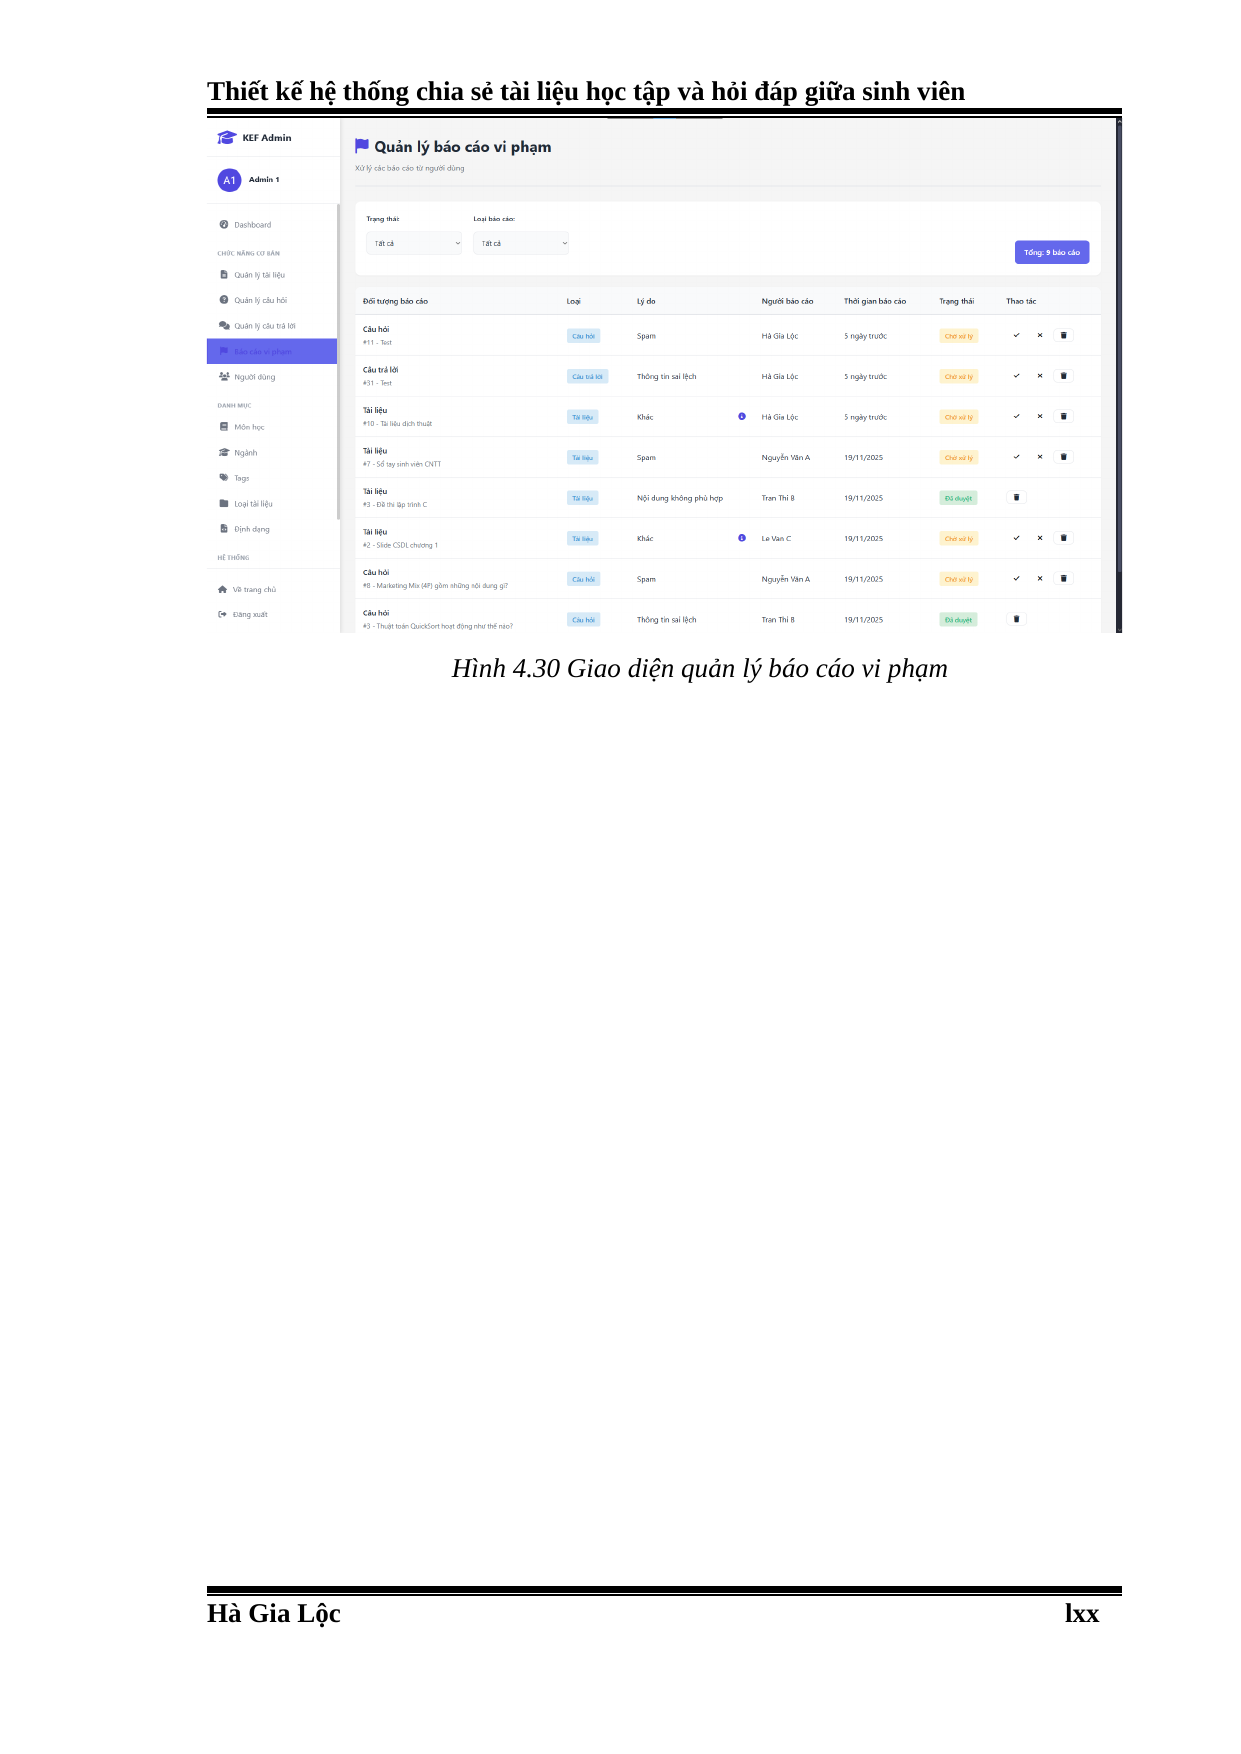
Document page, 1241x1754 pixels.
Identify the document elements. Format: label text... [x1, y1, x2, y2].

picture [206, 118, 1123, 633]
